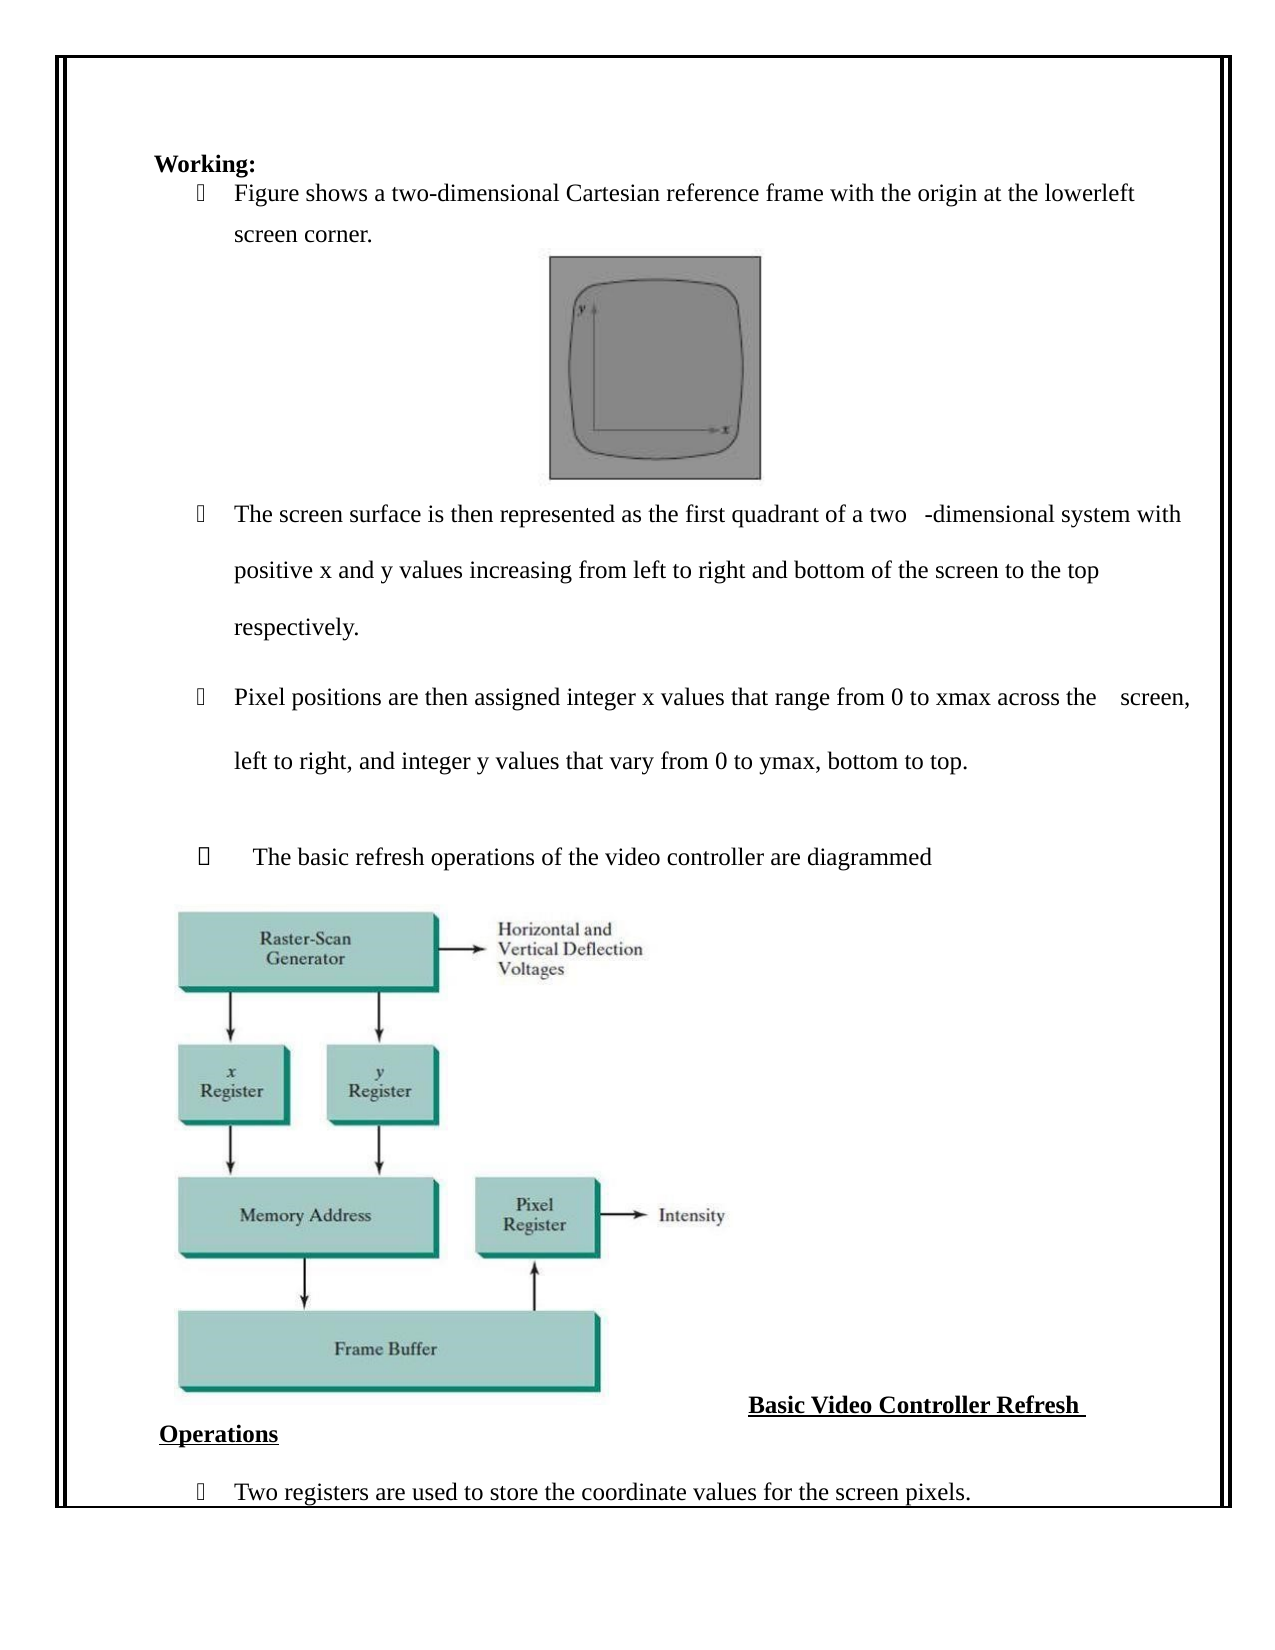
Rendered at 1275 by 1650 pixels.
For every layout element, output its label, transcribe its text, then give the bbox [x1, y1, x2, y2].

table_cell Working: Figure shows a two-dimensional Cartesian reference frame with the origin at the lowerleft screen corner. The screen surface is then represented as the first quadrant of a two -dimensional system with positive x and y values increasing from left to right and bottom of the screen to the top respectively. Pixel positions are then assigned integer x values that range from 0 to xmax across the screen, left to right, and integer y values that vary from 0 to ymax, bottom to top.  The basic refresh operations of the video controller are diagrammed Basic Video Controller Refresh Operations Two registers are used to store the coordinate values for the screen pixels. [67, 58, 1220, 1506]
picture [158, 872, 742, 1414]
picture [526, 248, 777, 491]
